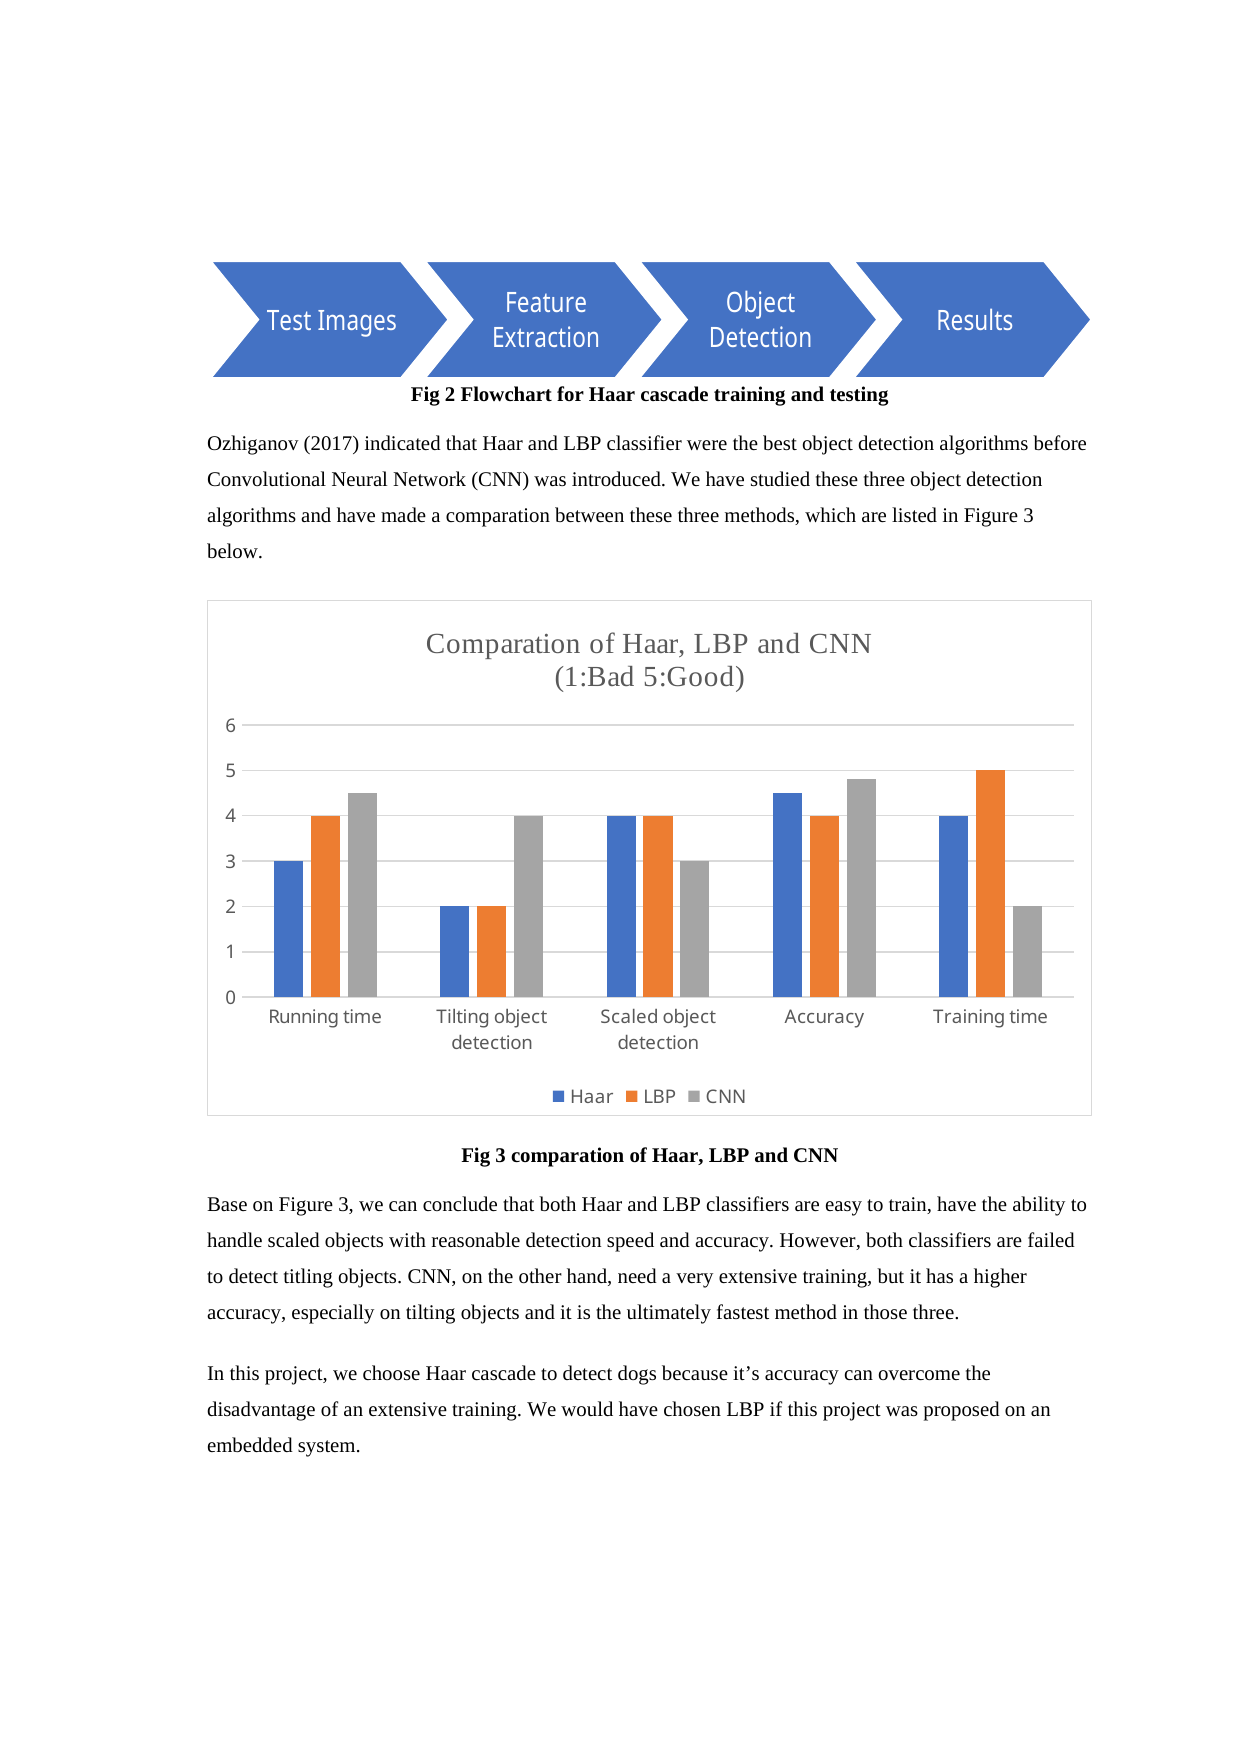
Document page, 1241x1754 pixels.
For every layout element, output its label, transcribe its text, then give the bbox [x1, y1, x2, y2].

text Fig 3 comparation of Haar, LBP and CNN [207, 1143, 1092, 1167]
text Fig 2 Flowchart for Haar cascade training and testing [207, 225, 1092, 406]
text Ozhiganov (2017) indicated that Haar and LBP classifier were the best object detection algorithms before Convolutional Neural Network (CNN) was introduced. We have studied these three object detection algorithms and have made a comparation between these three methods, which are listed in Figure 3 below. [207, 431, 1092, 563]
text Base on Figure 3, we can conclude that both Haar and LBP classifiers are easy to train, have the ability to handle scaled objects with reasonable detection speed and accuracy. However, both classifiers are failed to detect titling objects. CNN, on the other hand, need a very extensive training, but it has a higher accuracy, especially on tilting objects and it is the ultimately fastest method in those three. [207, 1192, 1092, 1324]
text In this project, we choose Haar cascade to detect dogs because it’s accuracy can overcome the disadvantage of an extensive training. We would have chosen LBP if this project was proposed on an embedded system. [207, 1361, 1092, 1457]
